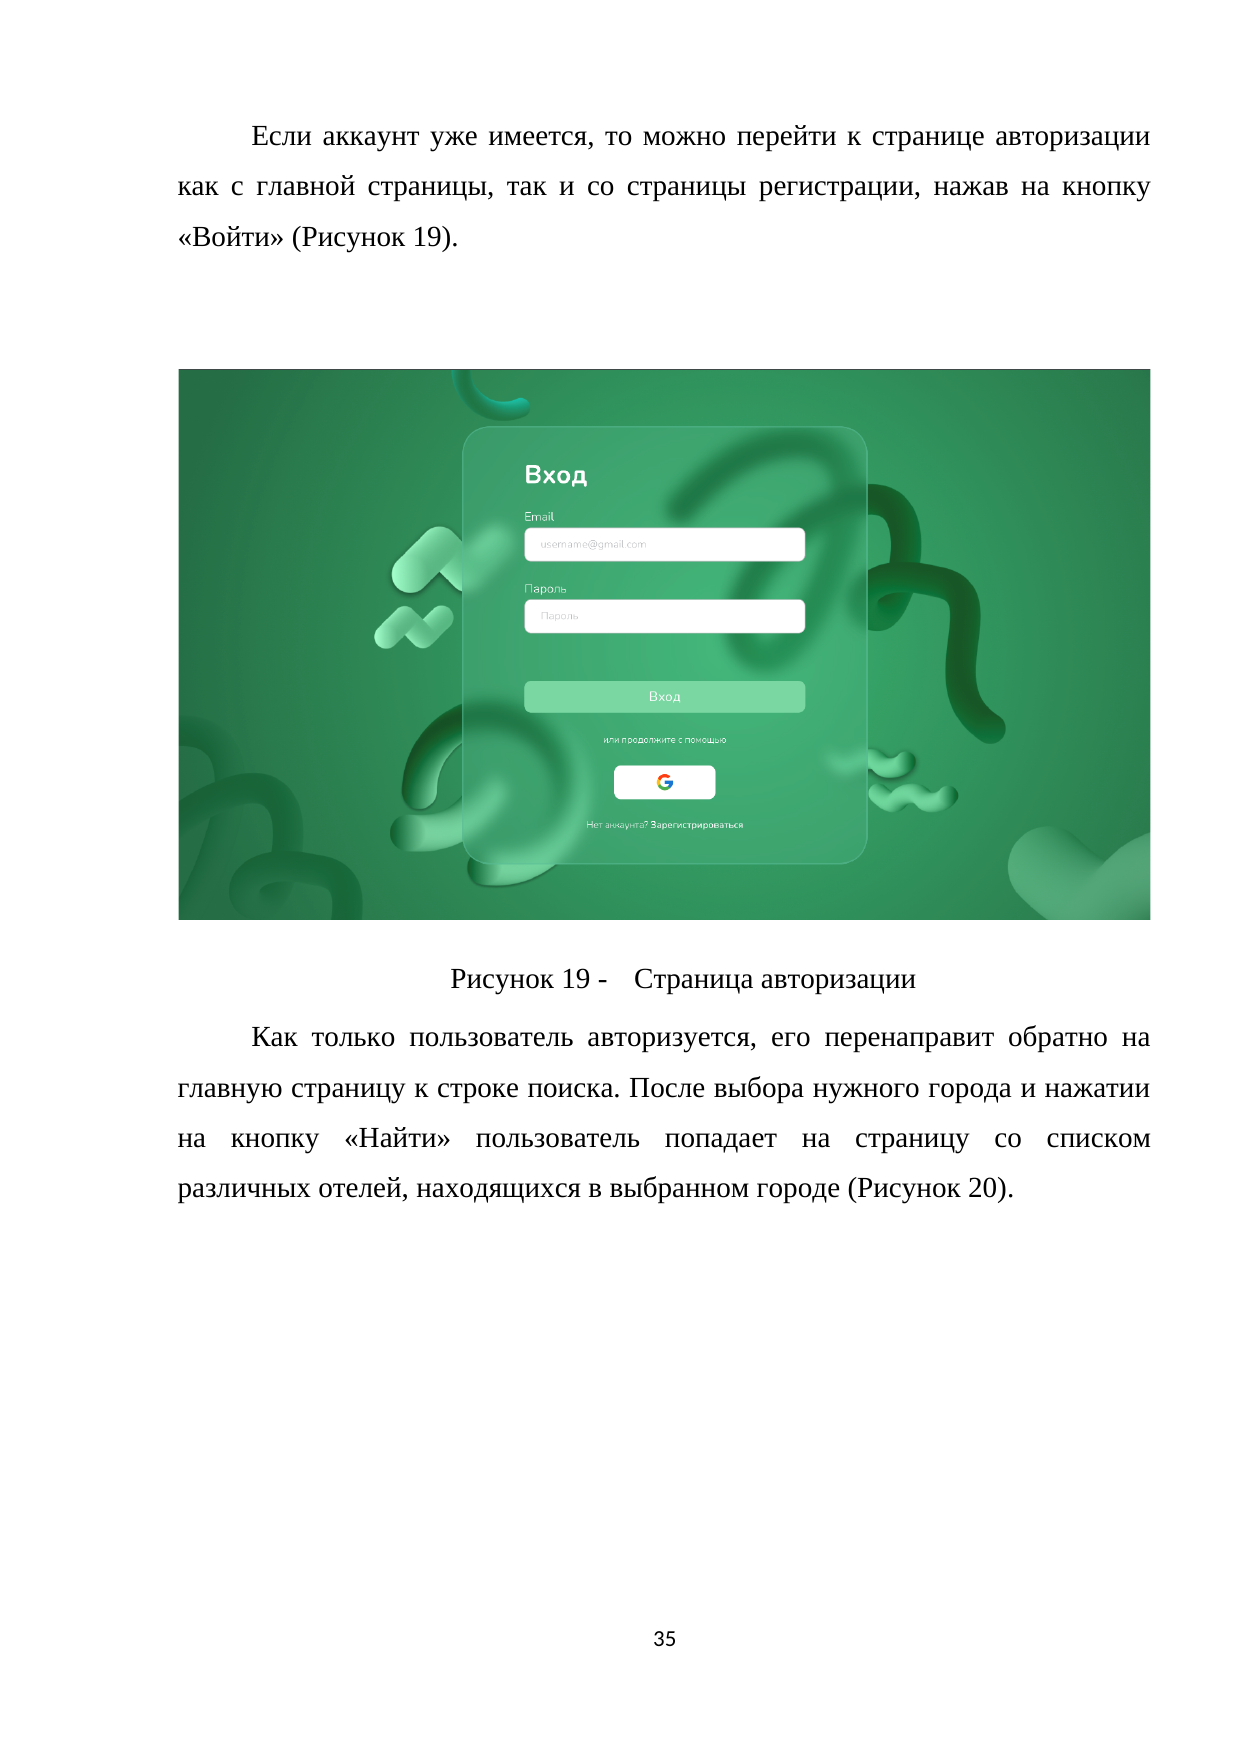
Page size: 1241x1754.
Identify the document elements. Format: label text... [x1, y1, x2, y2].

text Как только пользователь авторизуется, его перенаправит обратно на главную страницу к строке поиска. После выбора нужного города и нажатии на кнопку «Найти» пользователь попадает на страницу со списком различных отелей, находящихся в выбранном городе (Рисунок 20). [177, 1019, 1152, 1204]
picture [178, 369, 1151, 920]
text Если аккаунт уже имеется, то можно перейти к странице авторизации как с главной страницы, так и со страницы регистрации, нажав на кнопку «Войти» (Рисунок 19). [177, 118, 1152, 252]
text Страница авторизации [215, 961, 1152, 994]
